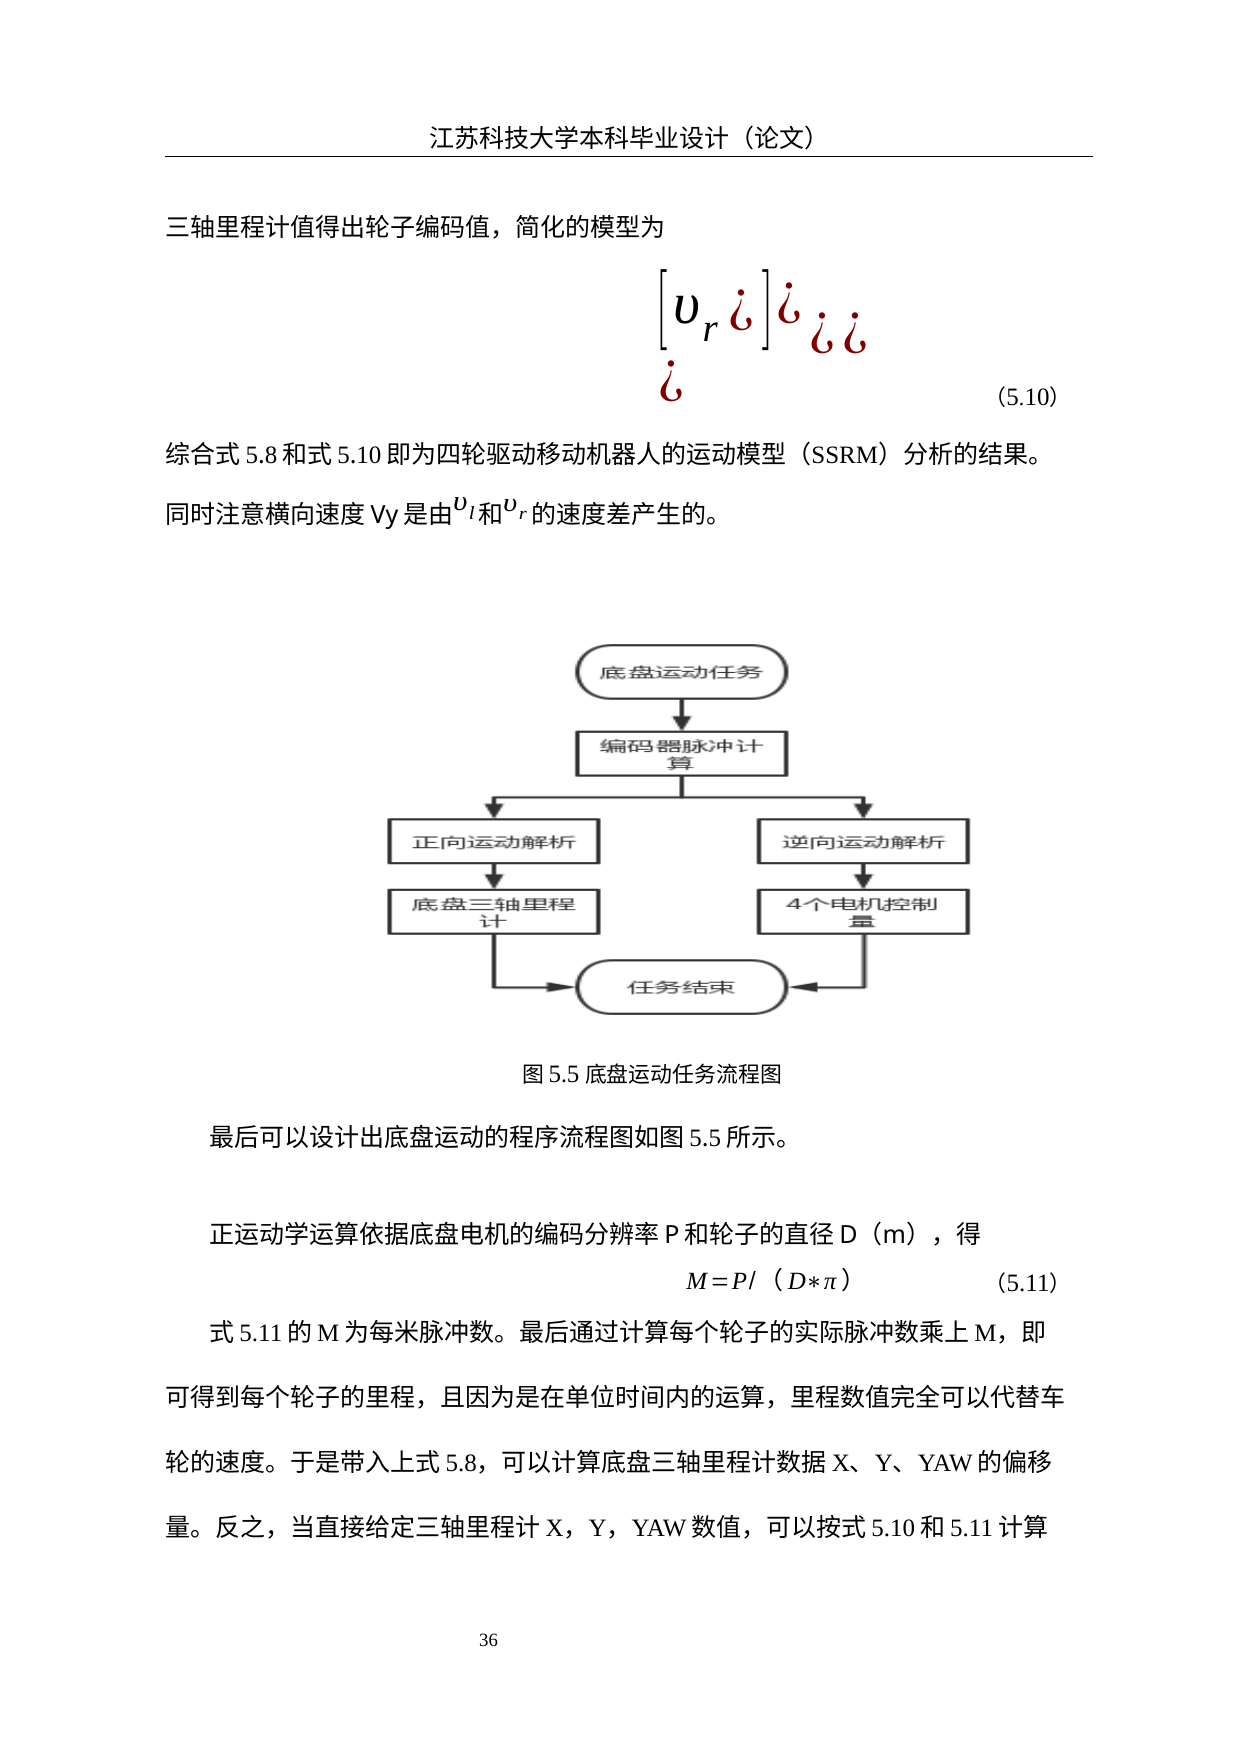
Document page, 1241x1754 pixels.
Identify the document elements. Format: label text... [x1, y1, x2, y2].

picture [290, 594, 1035, 1048]
text 综合式5.8和式5.10即为四轮驱动移动机器人的运动模型（SSRM）分析的结果。同时注意横向速度Vy是由和的速度差产生的。 [165, 421, 1071, 551]
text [165, 1298, 1071, 1558]
text 正运动学运算依据底盘电机的编码分辨率P和轮子的直径D（m），得 [165, 1201, 1071, 1266]
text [165, 193, 1071, 258]
text （5.11） [165, 1266, 1071, 1298]
text （5.10） [165, 258, 1071, 421]
